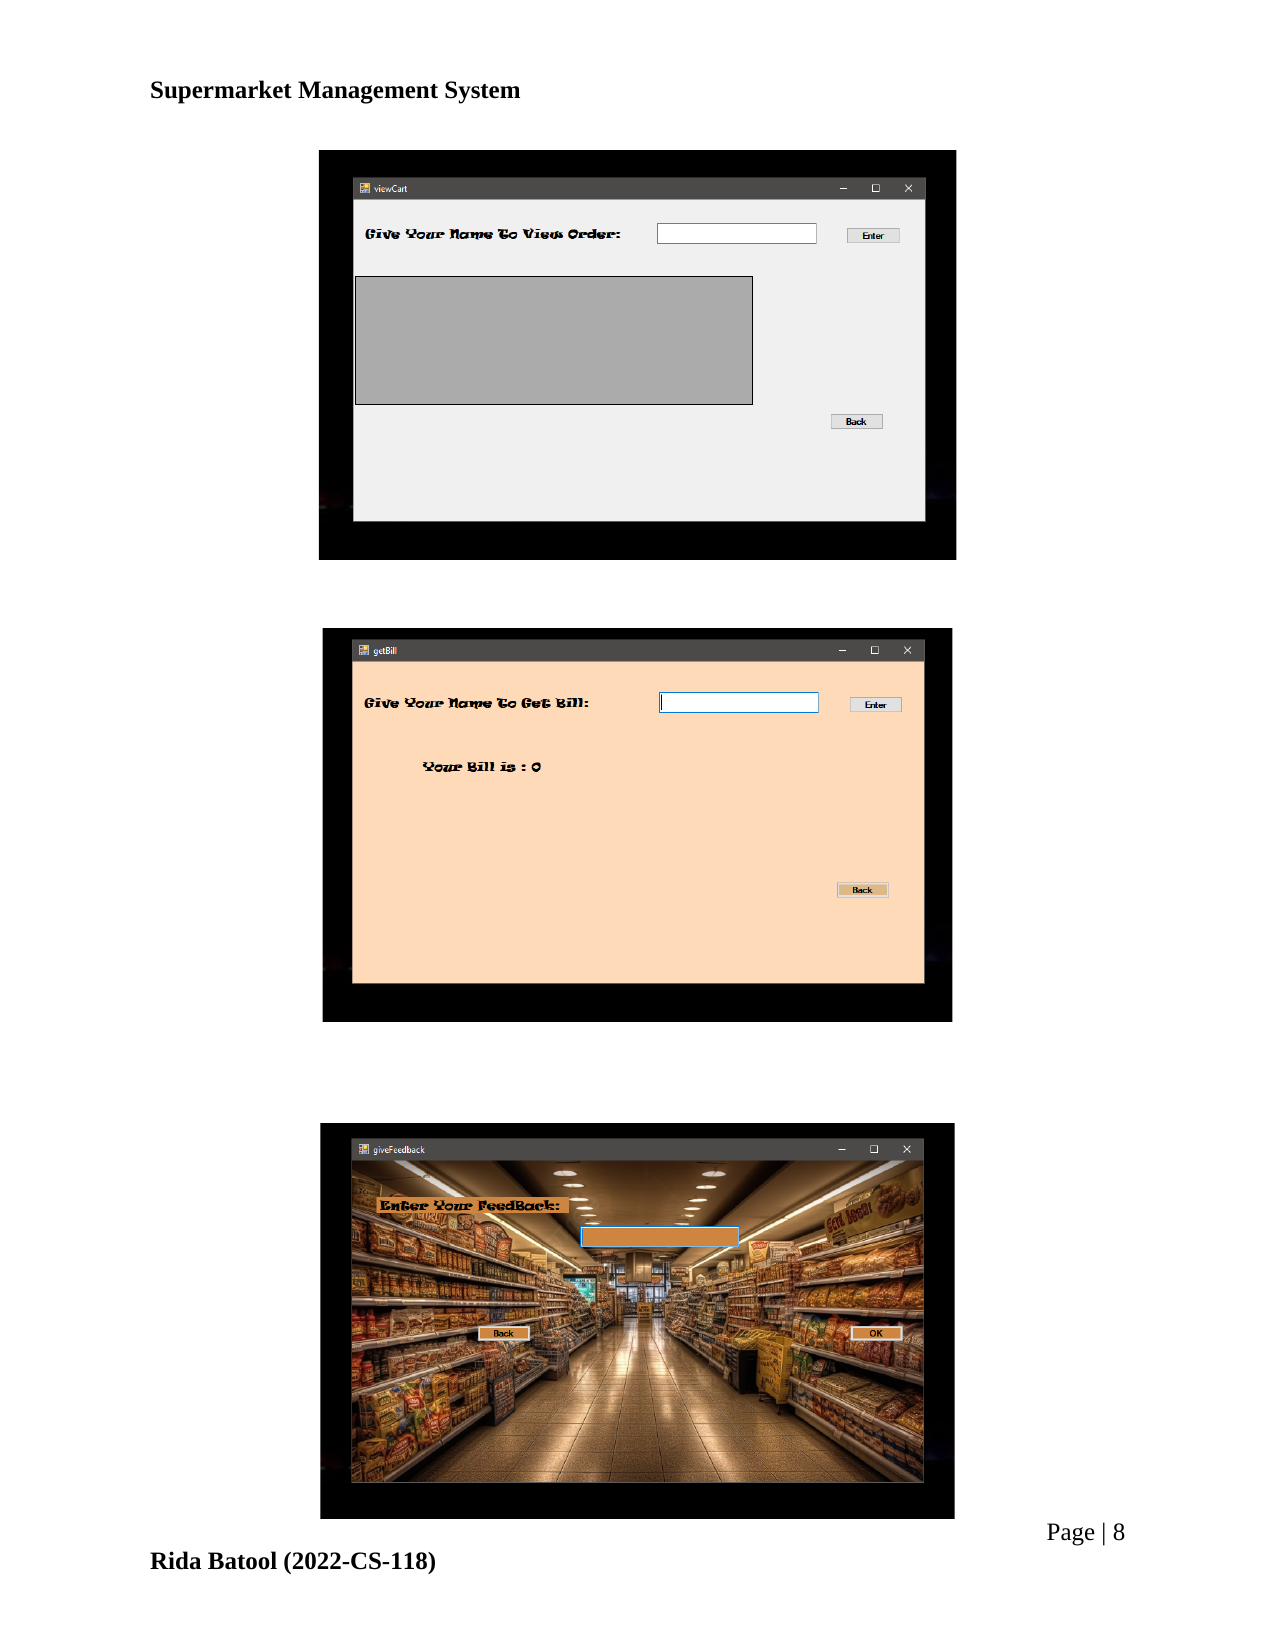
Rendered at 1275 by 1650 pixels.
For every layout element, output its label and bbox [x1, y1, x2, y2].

picture [318, 150, 957, 560]
picture [322, 628, 953, 1022]
picture [320, 1123, 955, 1519]
